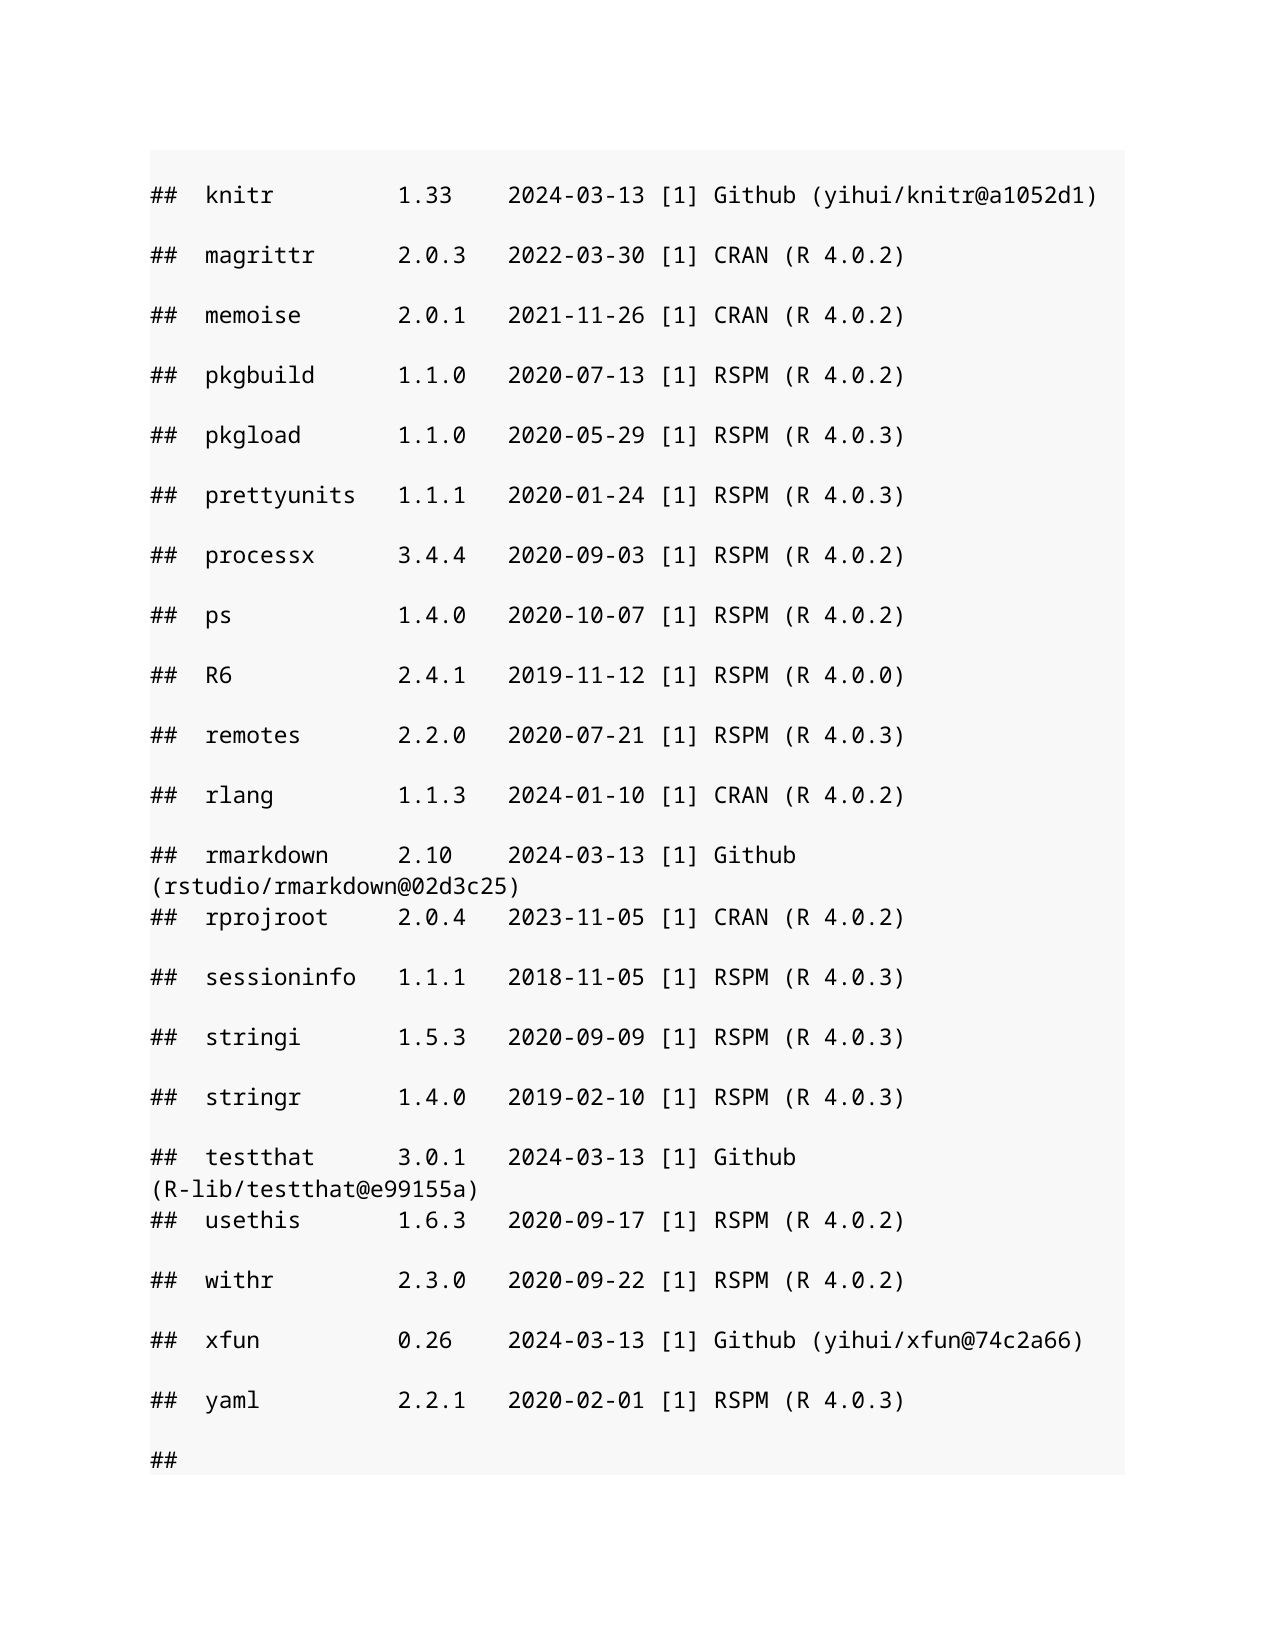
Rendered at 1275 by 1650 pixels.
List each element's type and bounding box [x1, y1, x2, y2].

text [150, 150, 1125, 1475]
